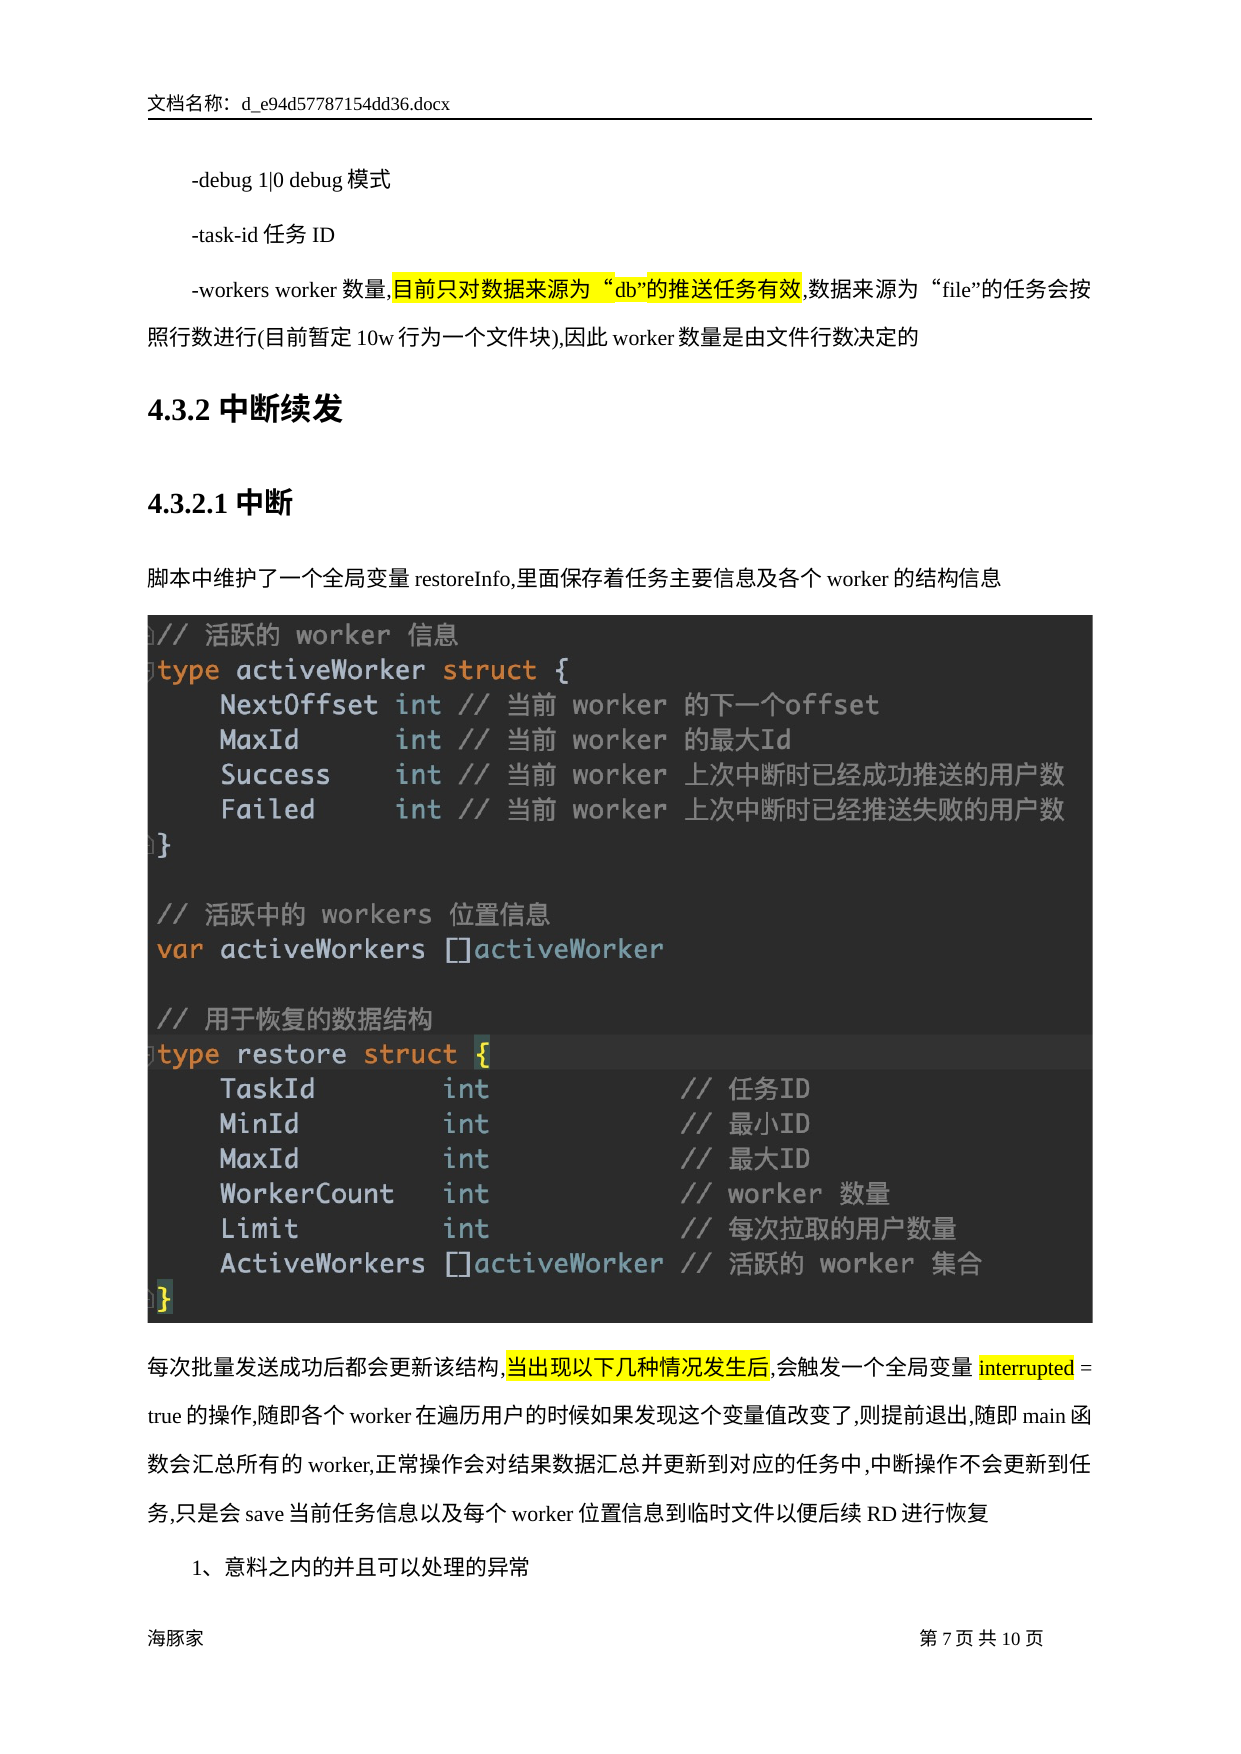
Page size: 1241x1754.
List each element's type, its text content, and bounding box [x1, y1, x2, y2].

text 脚本中维护了一个全局变量restoreInfo,里面保存着任务主要信息及各个worker的结构信息 [148, 561, 1092, 593]
text -debug 1|0 debug模式 [148, 162, 1092, 194]
subtitle 中断续发 [148, 374, 1092, 439]
picture [147, 615, 1093, 1323]
subtitle 中断 [148, 468, 1092, 533]
text -workers worker数量,目前只对数据来源为“db”的推送任务有效,数据来源为“file”的任务会按照行数进行(目前暂定10w行为一个文件块),因此worker数量是由文件行数决定的 [148, 271, 1092, 352]
text -task-id 任务ID [148, 217, 1092, 249]
text 每次批量发送成功后都会更新该结构,当出现以下几种情况发生后,会触发一个全局变量interrupted = true的操作,随即各个worker在遍历用户的时候如果发现这个变量值改变了,则提前退出,随即main函数会汇总所有的worker,正常操作会对结果数据汇总并更新到对应的任务中,中断操作不会更新到任务,只是会save当前任务信息以及每个worker位置信息到临时文件以便后续RD进行恢复 [148, 1349, 1092, 1528]
text 1、意料之内的并且可以处理的异常 [148, 1550, 1092, 1582]
